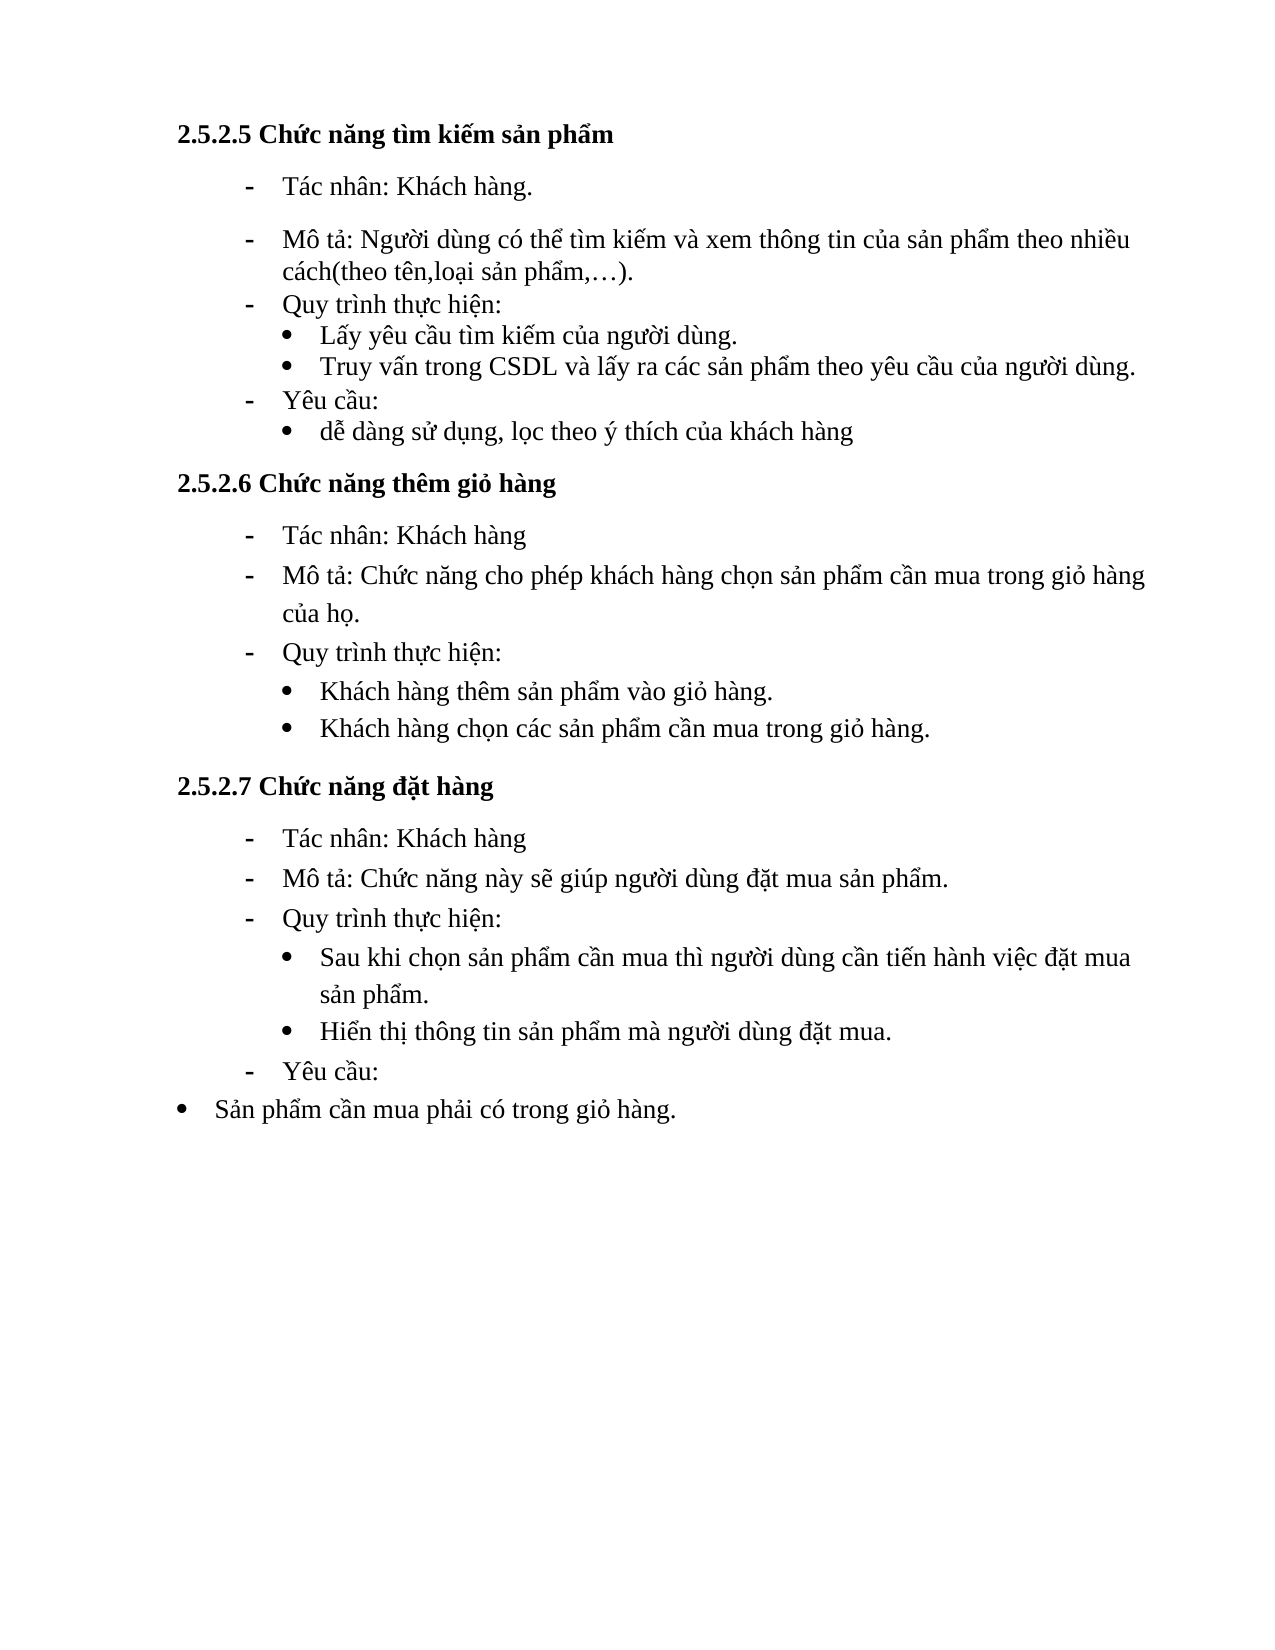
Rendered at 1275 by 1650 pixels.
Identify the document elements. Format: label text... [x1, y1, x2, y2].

list Yêu cầu: [244, 382, 1156, 415]
list Sau khi chọn sản phẩm cần mua thì người dùng cần tiến hành việc đặt mua sản phẩm. [282, 941, 1156, 1009]
subtitle Chức năng tìm kiếm sản phẩm [177, 118, 1156, 150]
list Khách hàng chọn các sản phẩm cần mua trong giỏ hàng. [282, 712, 1156, 743]
list Mô tả: Người dùng có thể tìm kiếm và xem thông tin của sản phẩm theo nhiều cách(theo tên,loại sản phẩm,…). [244, 221, 1156, 286]
list Lấy yêu cầu tìm kiếm của người dùng. [282, 319, 1156, 351]
list Quy trình thực hiện: [244, 286, 1156, 319]
list Sản phẩm cần mua phải có trong giỏ hàng. [177, 1093, 1156, 1124]
list Yêu cầu: [244, 1053, 1156, 1087]
list Quy trình thực hiện: [244, 634, 1156, 668]
list Quy trình thực hiện: [244, 901, 1156, 934]
list Khách hàng thêm sản phẩm vào giỏ hàng. [282, 674, 1156, 706]
list Tác nhân: Khách hàng [244, 820, 1156, 854]
list Tác nhân: Khách hàng [244, 517, 1156, 551]
list Mô tả: Chức năng cho phép khách hàng chọn sản phẩm cần mua trong giỏ hàng của họ. [244, 557, 1156, 628]
subtitle Chức năng đặt hàng [177, 770, 1156, 802]
list Mô tả: Chức năng này sẽ giúp người dùng đặt mua sản phẩm. [244, 860, 1156, 894]
list Tác nhân: Khách hàng. [244, 168, 1156, 202]
list Truy vấn trong CSDL và lấy ra các sản phẩm theo yêu cầu của người dùng. [282, 351, 1156, 382]
list Hiển thị thông tin sản phẩm mà người dùng đặt mua. [282, 1016, 1156, 1047]
list dễ dàng sử dụng, lọc theo ý thích của khách hàng [282, 415, 1156, 447]
subtitle Chức năng thêm giỏ hàng [177, 467, 1156, 498]
